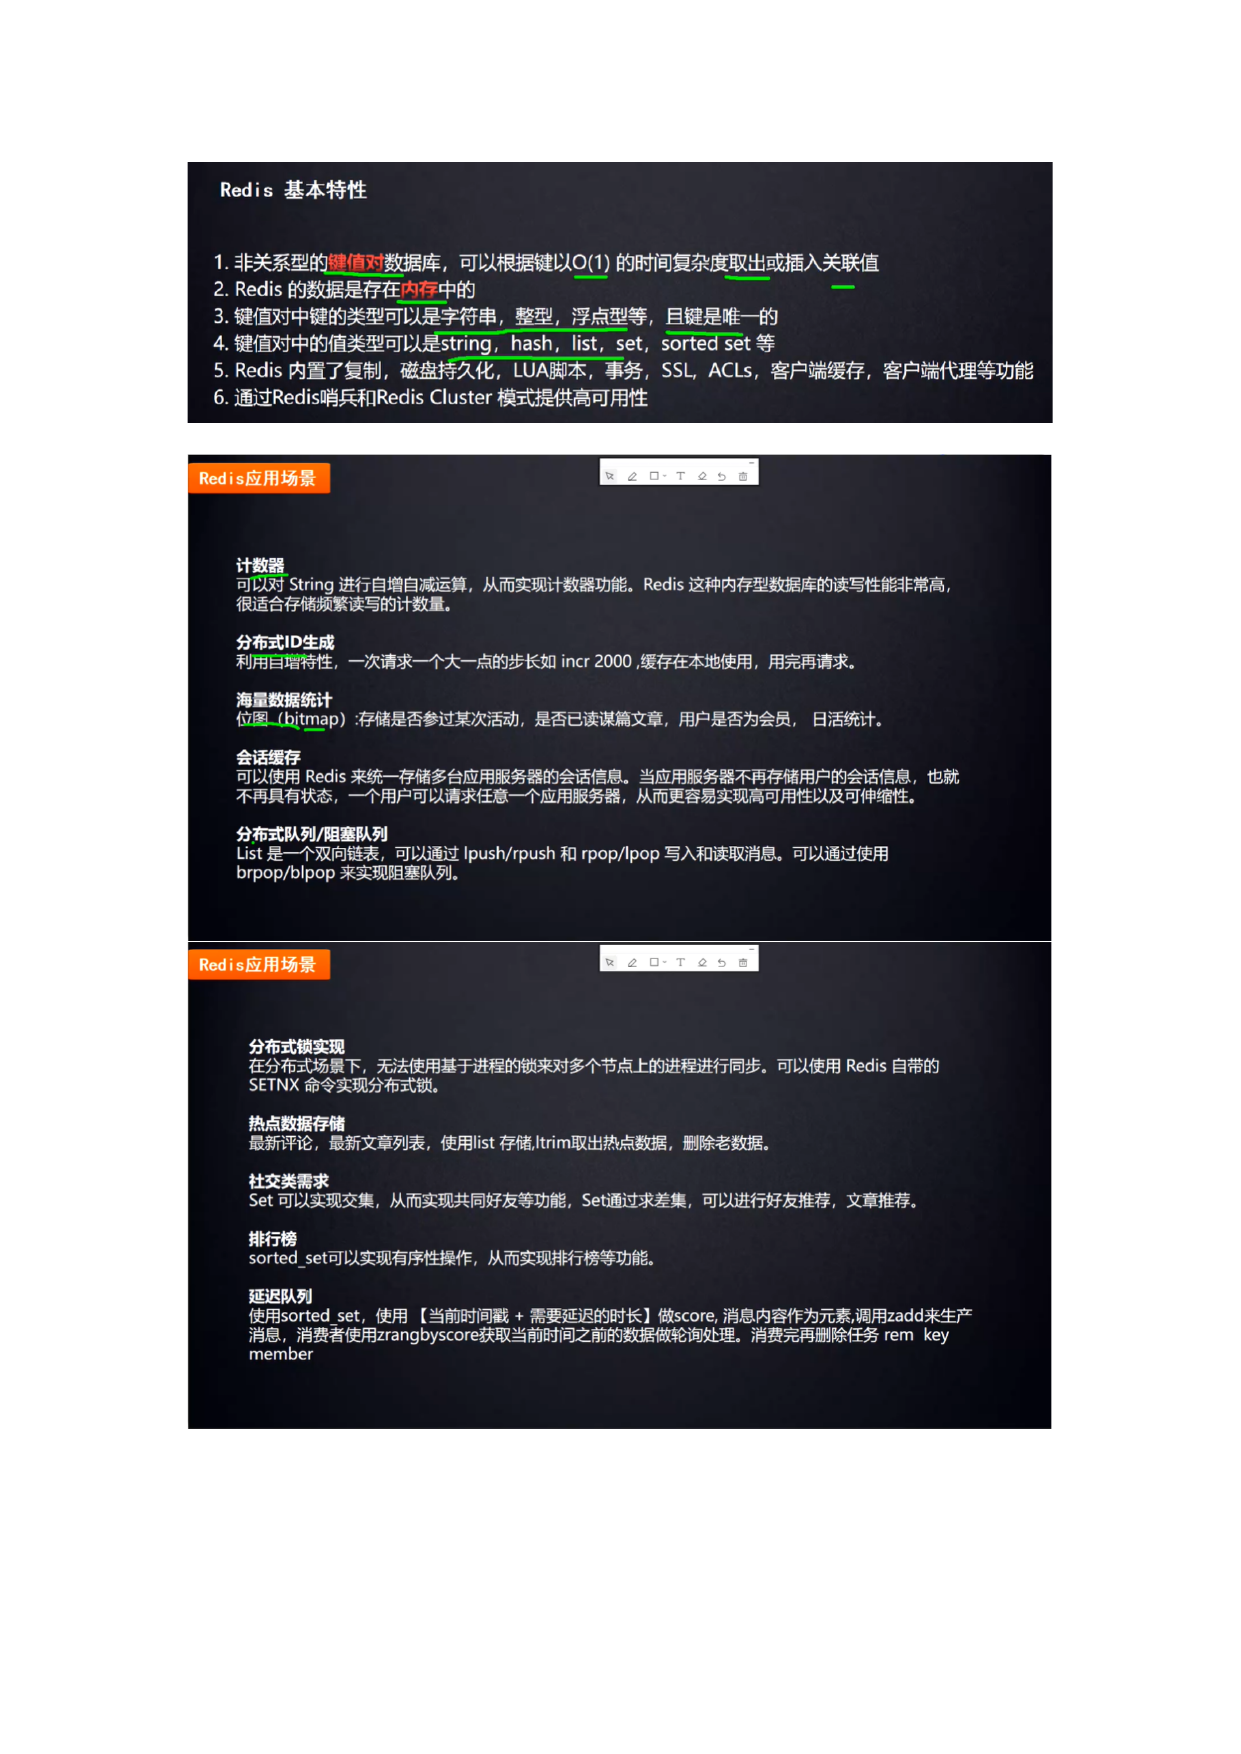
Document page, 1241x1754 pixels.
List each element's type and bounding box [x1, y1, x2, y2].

picture [187, 162, 1053, 423]
picture [187, 454, 1052, 941]
picture [187, 942, 1052, 1429]
